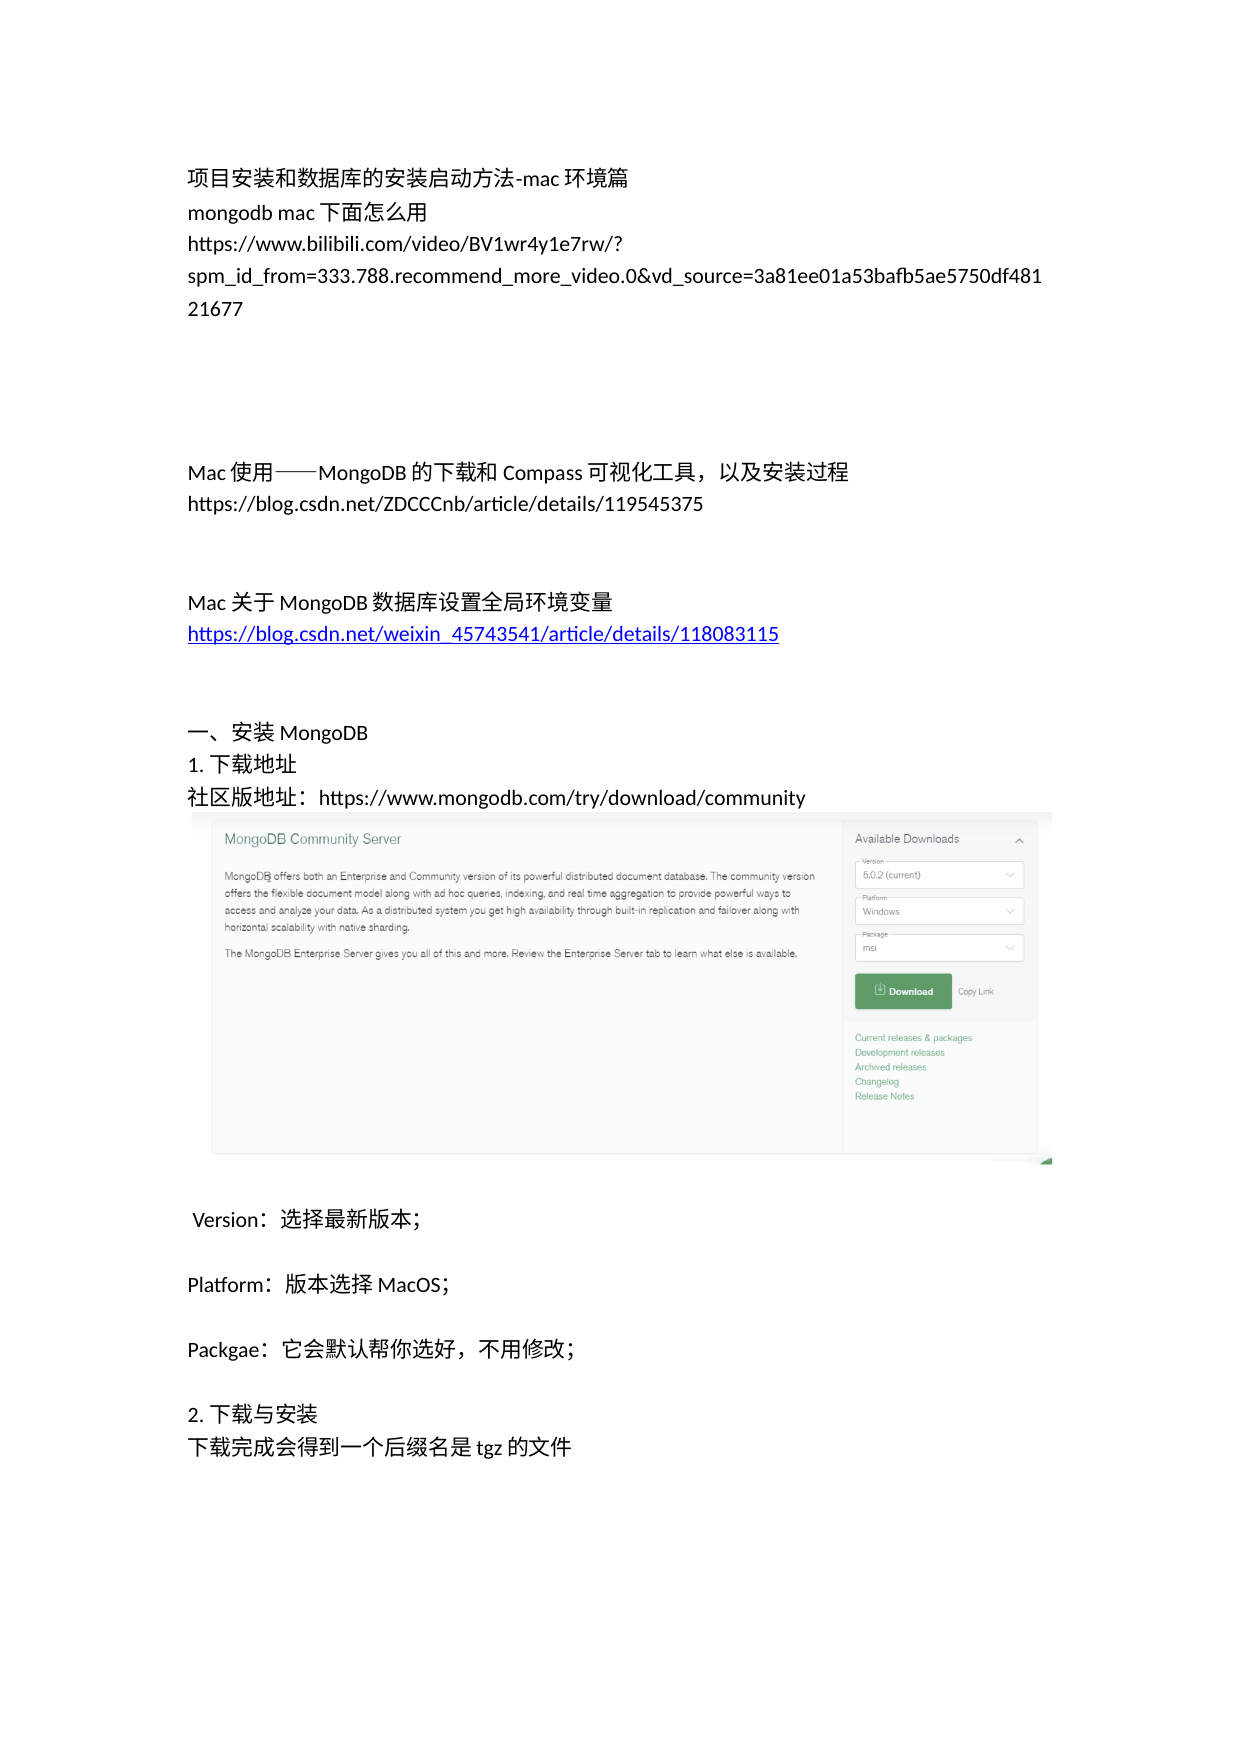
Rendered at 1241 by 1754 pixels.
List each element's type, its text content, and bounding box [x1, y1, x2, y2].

text Mac使用——MongoDB的下载和Compass可视化工具，以及安装过程 [187, 454, 1053, 487]
text Platform：版本选择MacOS； [187, 1267, 1053, 1299]
text 项目安装和数据库的安装启动方法-mac环境篇 [187, 162, 1053, 194]
text Mac 关于MongoDB数据库设置全局环境变量 [187, 584, 1053, 617]
text 2. 下载与安装 [187, 1397, 1053, 1429]
text Version：选择最新版本； [187, 1202, 1053, 1234]
text 1. 下载地址 [187, 747, 1053, 779]
text mongodb mac下面怎么用 [187, 194, 1053, 227]
text https://www.bilibili.com/video/BV1wr4y1e7rw/?spm_id_from=333.788.recommend_more_video.0&vd_source=3a81ee01a53bafb5ae5750df48121677 [187, 227, 1053, 324]
text Packgae：它会默认帮你选好，不用修改； [187, 1332, 1053, 1364]
picture [187, 812, 1053, 1166]
text https://blog.csdn.net/weixin_45743541/article/details/118083115 [187, 617, 1053, 649]
text 社区版地址：https://www.mongodb.com/try/download/community [187, 779, 1053, 812]
text 一、安装MongoDB [187, 714, 1053, 747]
text 下载完成会得到一个后缀名是tgz的文件 [187, 1429, 1053, 1462]
text https://blog.csdn.net/ZDCCCnb/article/details/119545375 [187, 487, 1053, 519]
